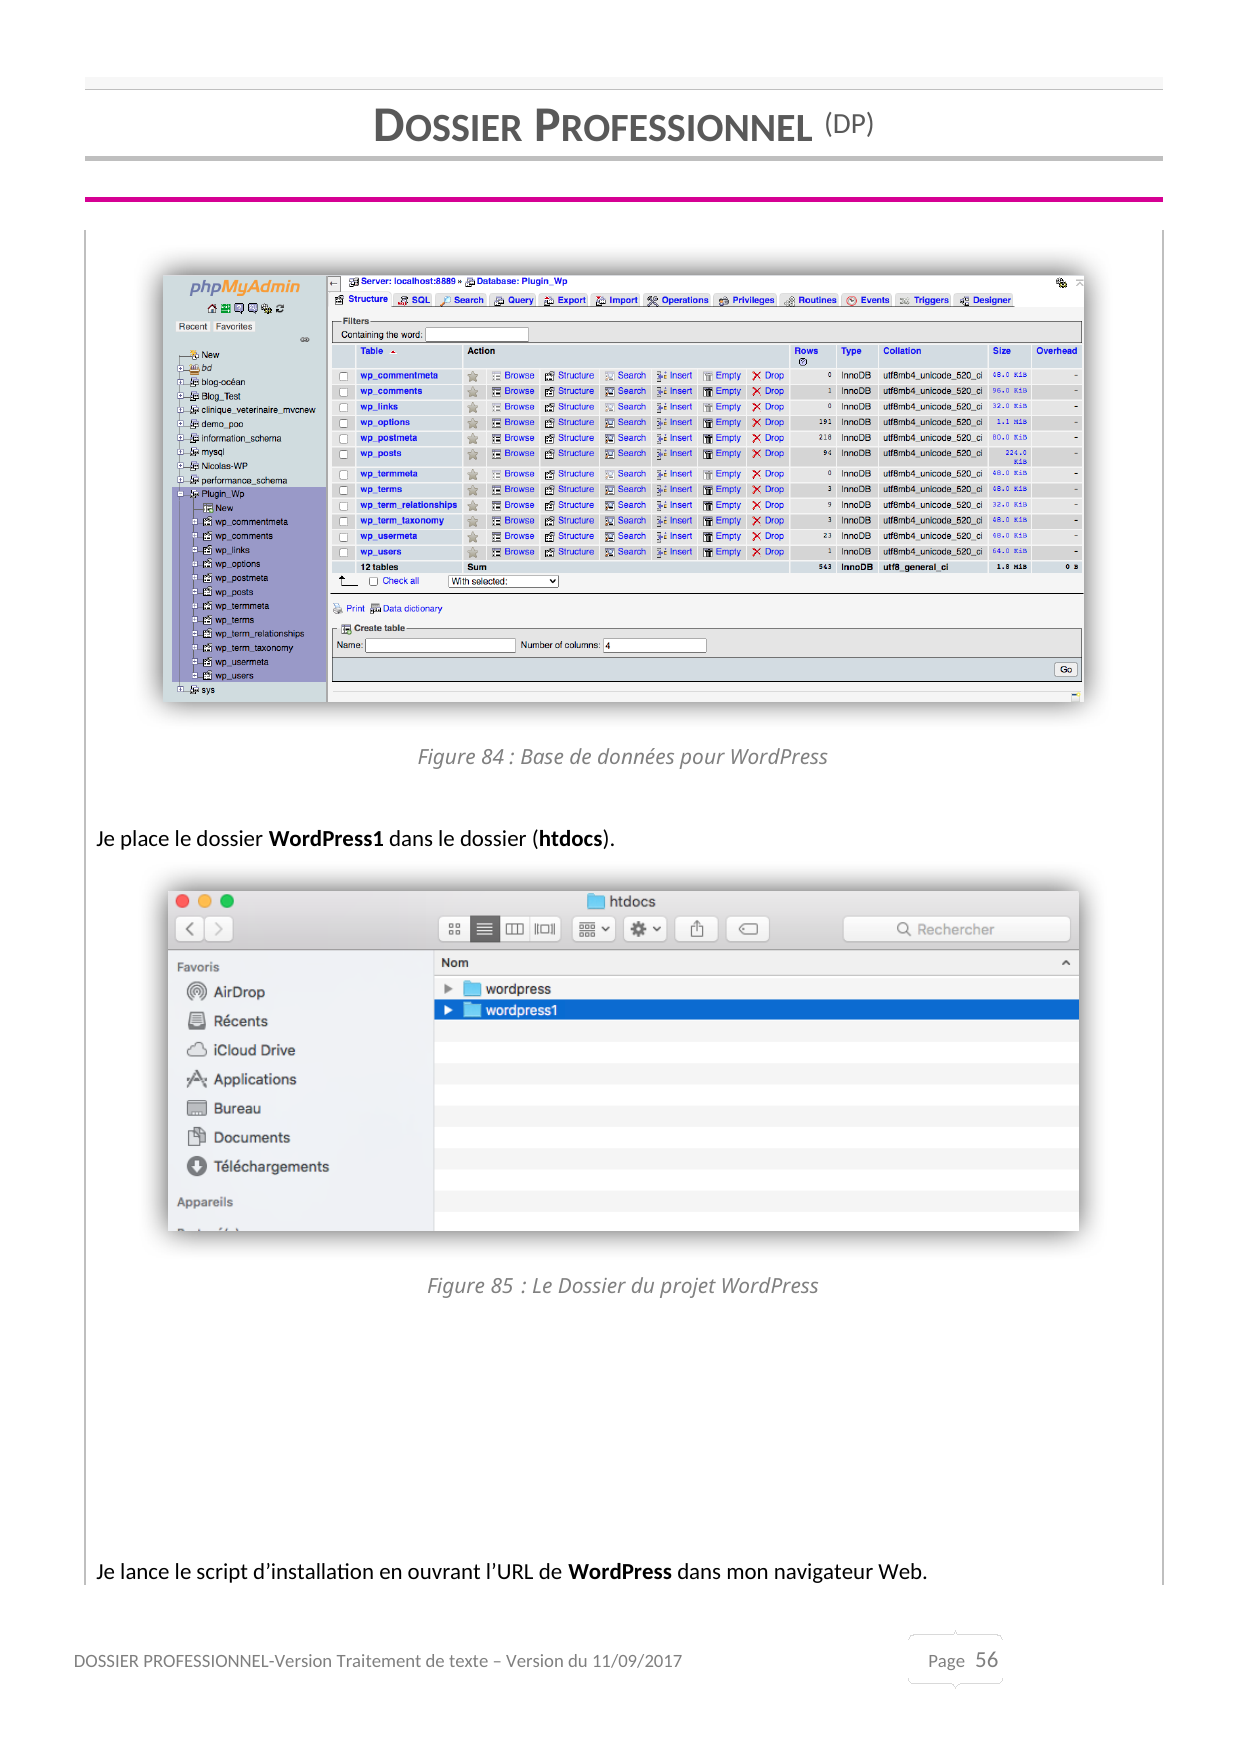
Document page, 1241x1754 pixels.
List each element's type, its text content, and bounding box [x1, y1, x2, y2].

picture [163, 275, 1084, 702]
picture [168, 891, 1079, 1231]
